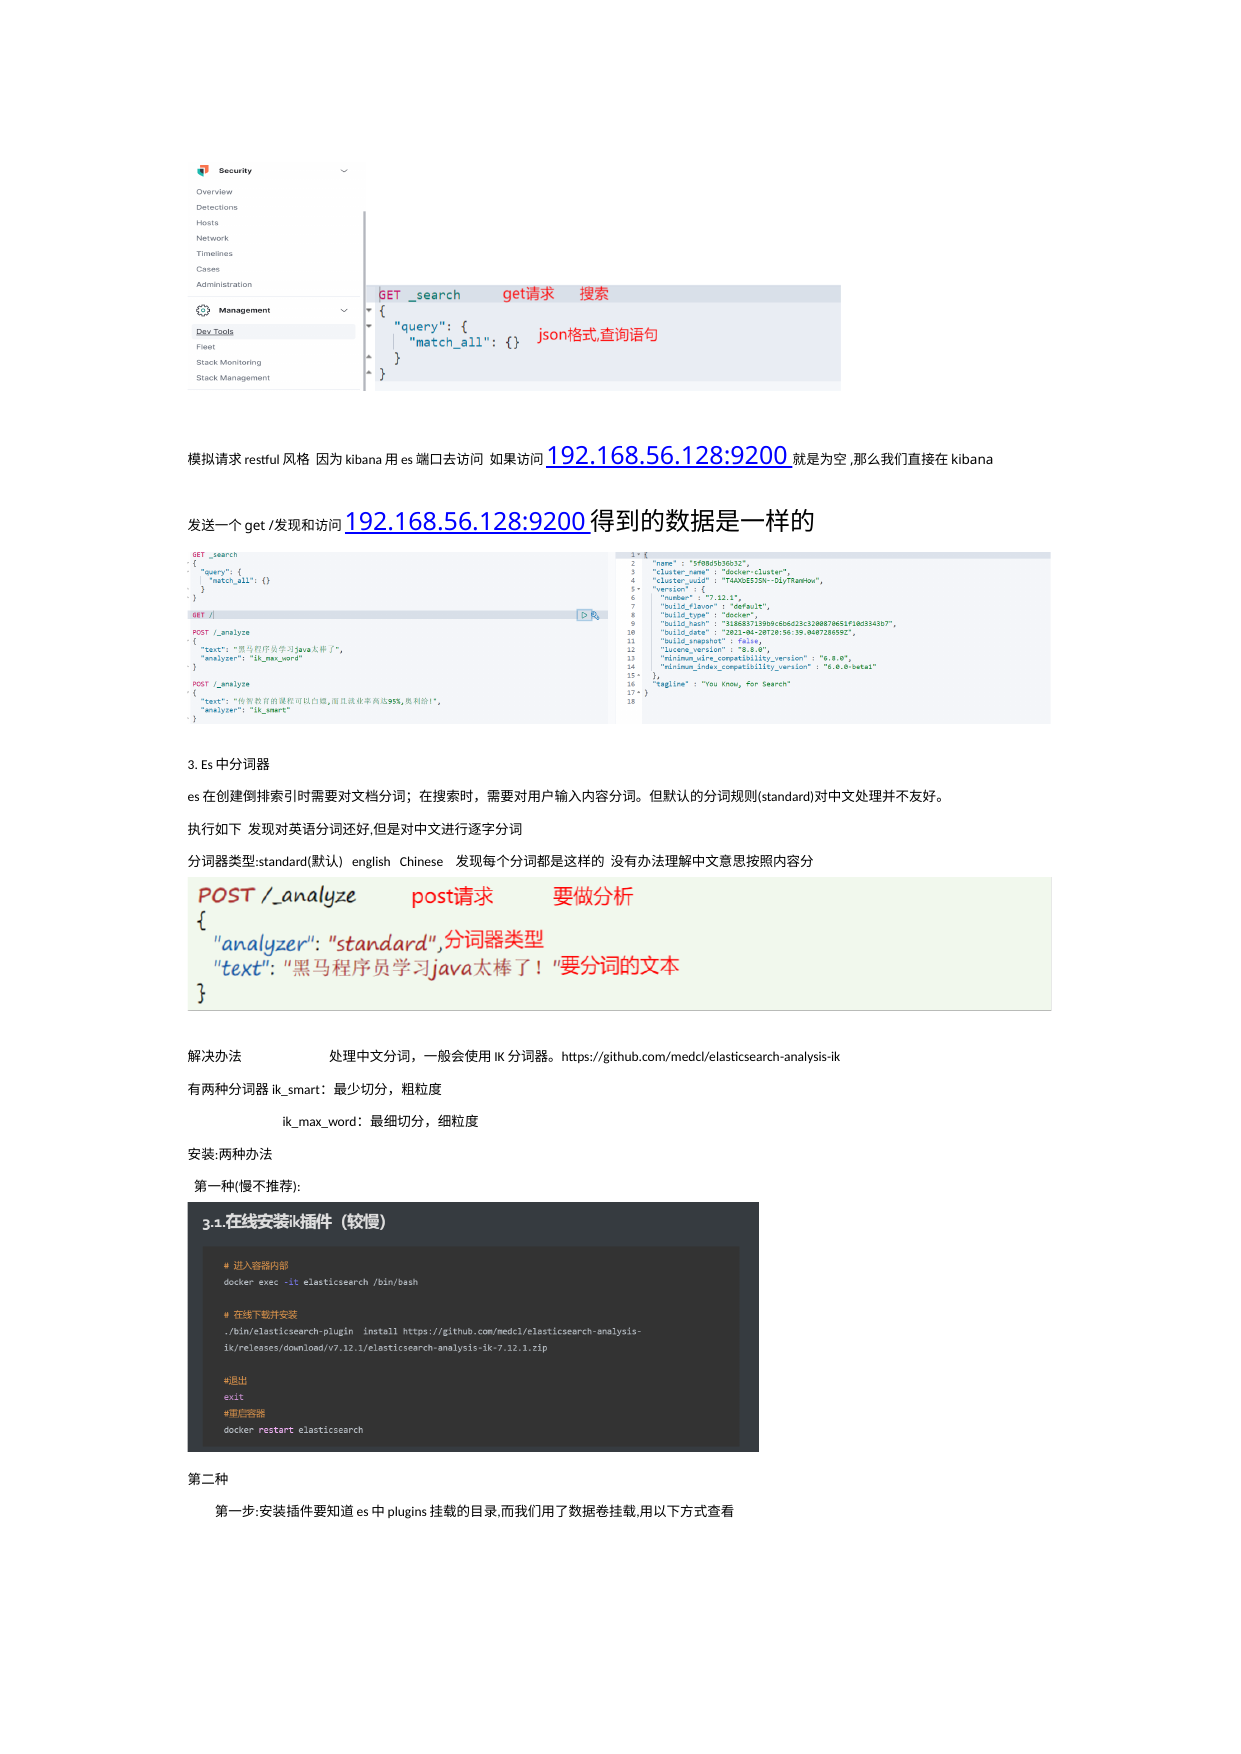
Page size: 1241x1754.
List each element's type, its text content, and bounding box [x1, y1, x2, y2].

picture [187, 162, 841, 391]
list 执行如下 发现对英语分词还好,但是对中文进行逐字分词 [187, 812, 1053, 844]
text 发送一个get /发现和访问192.168.56.128:9200得到的数据是一样的 [187, 487, 1053, 552]
list 安装:两种办法 [187, 1137, 1053, 1169]
list 分词器类型:standard(默认) english Chinese 发现每个分词都是这样的 没有办法理解中文意思按照内容分 [187, 844, 1053, 877]
picture [187, 877, 1052, 1011]
list es在创建倒排索引时需要对文档分词；在搜索时，需要对用户输入内容分词。但默认的分词规则(standard)对中文处理并不友好。 [187, 779, 1053, 812]
list 解决办法 处理中文分词，一般会使用IK分词器。https://github.com/medcl/elasticsearch-analysis-ik [187, 1039, 1053, 1072]
picture [187, 552, 1051, 724]
list 第二种 [187, 1462, 1053, 1494]
list Es中分词器 [187, 747, 1053, 779]
list 第一种(慢不推荐): [187, 1169, 1053, 1202]
list ik_max_word：最细切分，细粒度 [187, 1104, 1053, 1137]
list 第一步:安装插件要知道es中plugins挂载的目录,而我们用了数据卷挂载,用以下方式查看 [187, 1494, 1053, 1527]
picture [187, 1202, 759, 1452]
text 模拟请求restful风格 因为kibana用es端口去访问 如果访问192.168.56.128:9200就是为空 ,那么我们直接在kibana [187, 422, 1053, 487]
list 有两种分词器 ik_smart：最少切分，粗粒度 [187, 1072, 1053, 1104]
